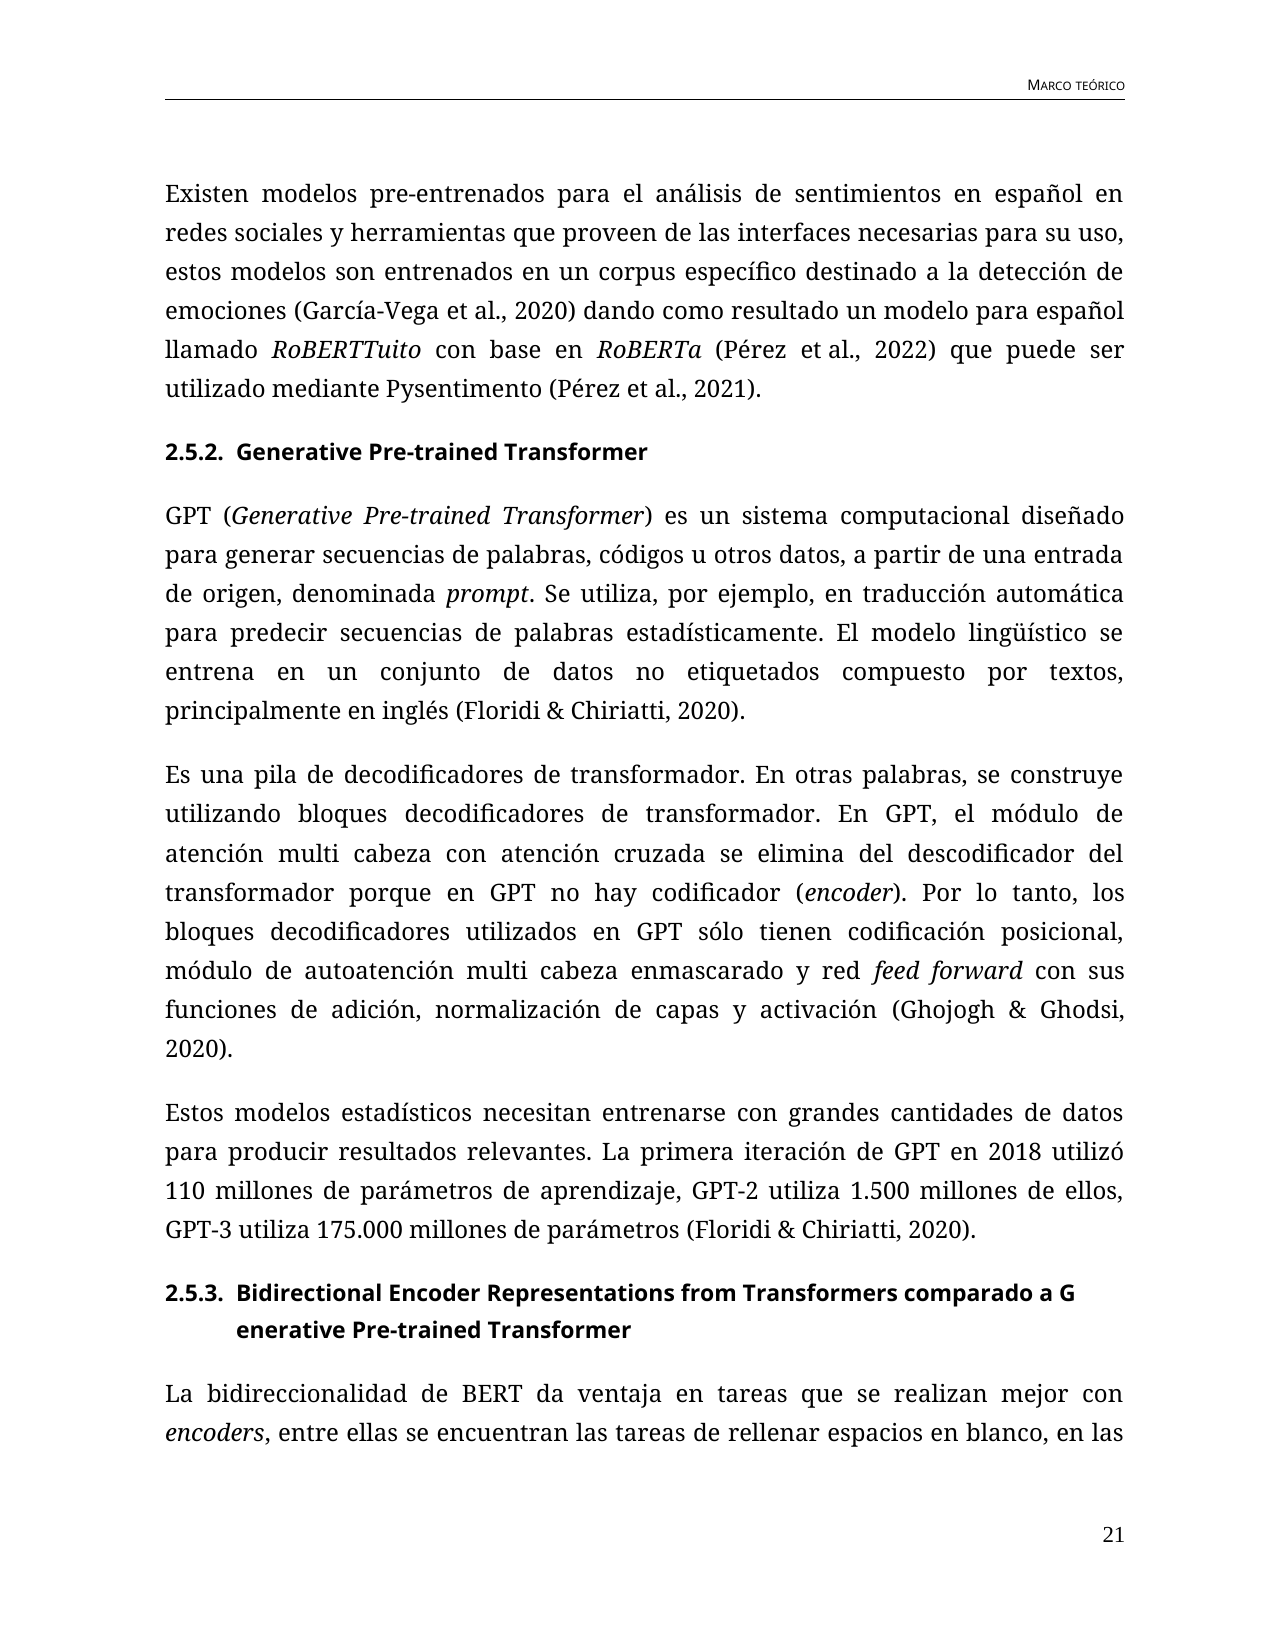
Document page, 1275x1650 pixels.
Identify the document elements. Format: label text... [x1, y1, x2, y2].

text Es una pila de decodificadores de transformador. En otras palabras, se construye utilizando bloques decodificadores de transformador. En GPT, el módulo de atención multi cabeza con atención cruzada se elimina del descodificador del transformador porque en GPT no hay codificador (encoder). Por lo tanto, los bloques decodificadores utilizados en GPT sólo tienen codificación posicional, módulo de autoatención multi cabeza enmascarado y red feed forward con sus funciones de adición, normalización de capas y activación (Ghojogh & Ghodsi, 2020). [165, 758, 1125, 1064]
subtitle Generative Pre-trained Transformer [165, 436, 1125, 468]
text Estos modelos estadísticos necesitan entrenarse con grandes cantidades de datos para producir resultados relevantes. La primera iteración de GPT en 2018 utilizó 110 millones de parámetros de aprendizaje, GPT-2 utiliza 1.500 millones de ellos, GPT-3 utiliza 175.000 millones de parámetros (Floridi & Chiriatti, 2020). [165, 1096, 1125, 1246]
text GPT (Generative Pre-trained Transformer) es un sistema computacional diseñado para generar secuencias de palabras, códigos u otros datos, a partir de una entrada de origen, denominada prompt. Se utiliza, por ejemplo, en traducción automática para predecir secuencias de palabras estadísticamente. El modelo lingüístico se entrena en un conjunto de datos no etiquetados compuesto por textos, principalmente en inglés (Floridi & Chiriatti, 2020). [165, 499, 1125, 727]
subtitle Bidirectional Encoder Representations from Transformers comparado a G enerative Pre-trained Transformer [165, 1277, 1125, 1346]
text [165, 1377, 1125, 1449]
text Existen modelos pre-entrenados para el análisis de sentimientos en español en redes sociales y herramientas que proveen de las interfaces necesarias para su uso, estos modelos son entrenados en un corpus específico destinado a la detección de emociones (García-Vega et al., 2020) dando como resultado un modelo para español llamado RoBERTTuito con base en RoBERTa (Pérez et al., 2022) que puede ser utilizado mediante Pysentimento (Pérez et al., 2021). [165, 177, 1125, 405]
